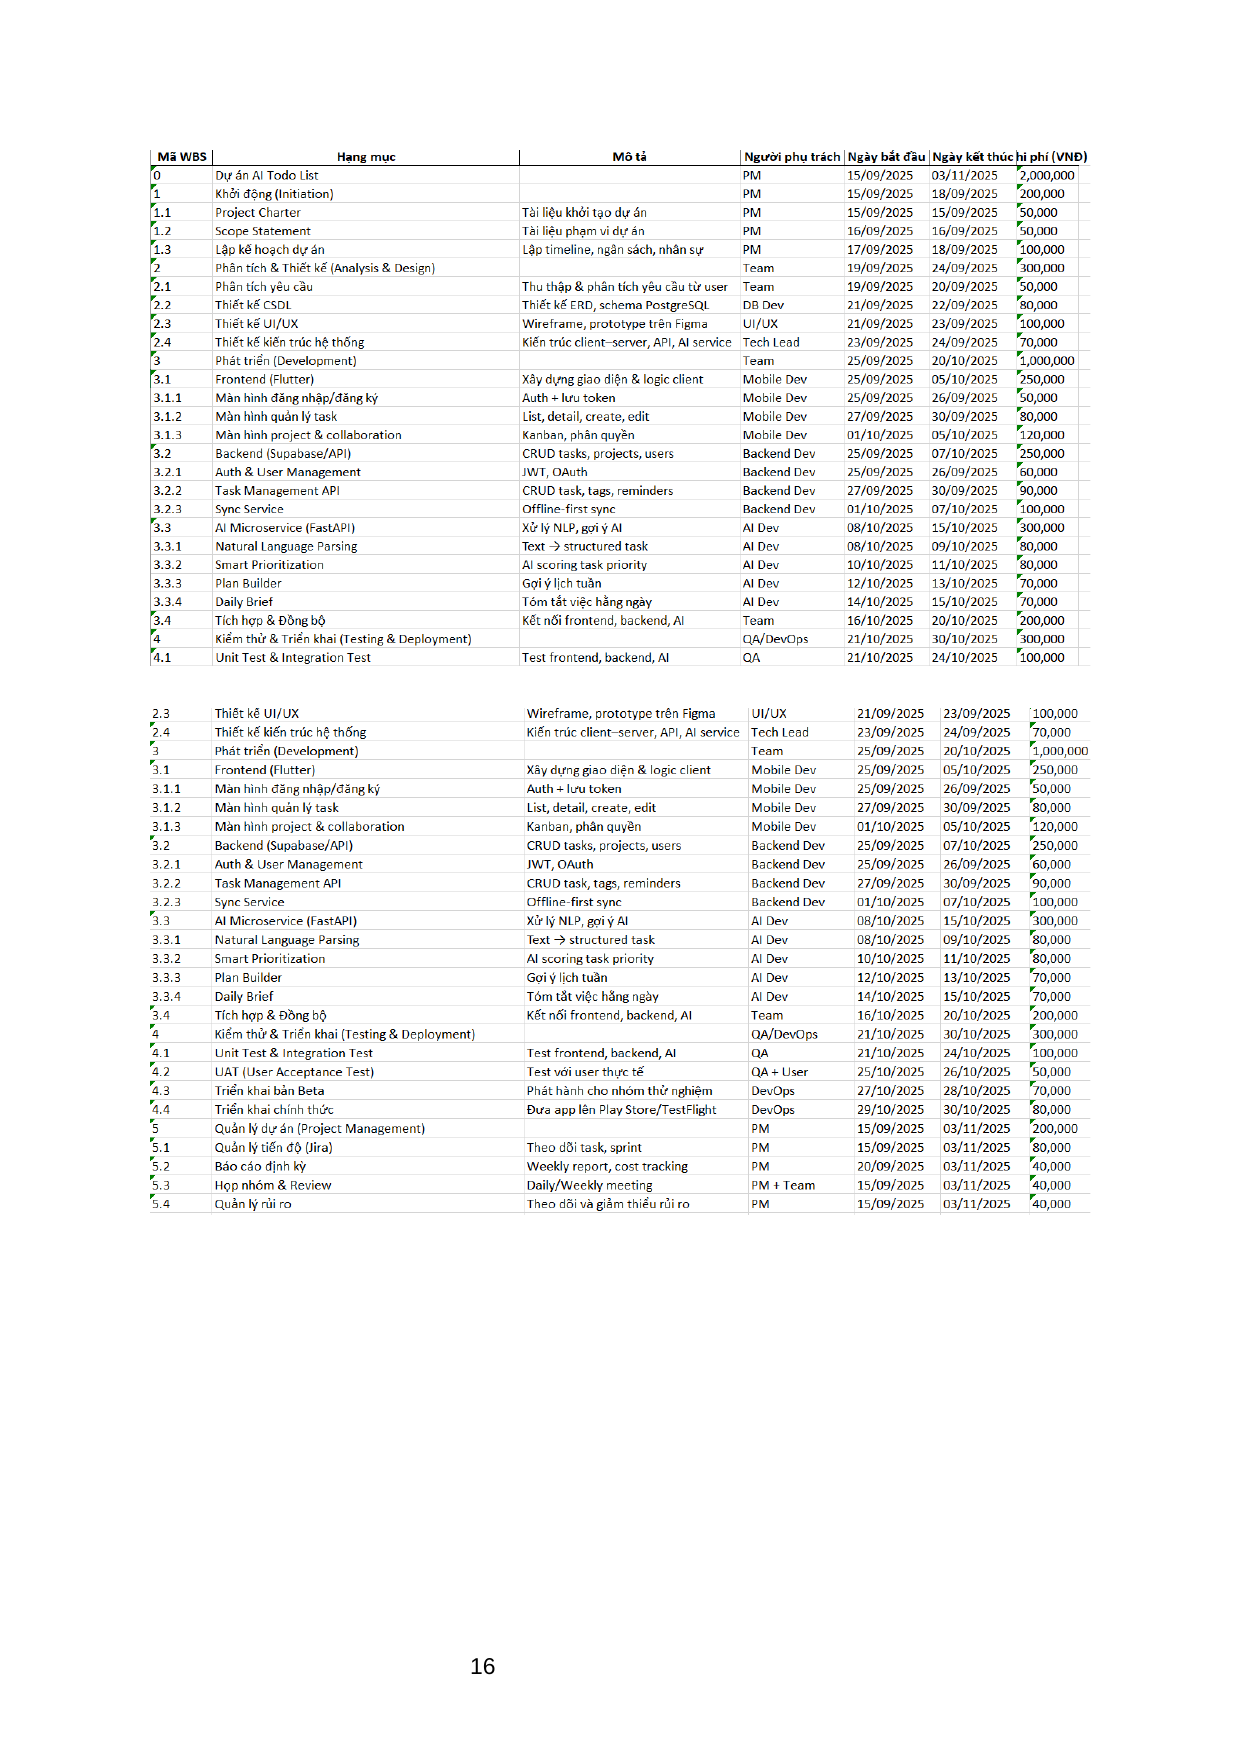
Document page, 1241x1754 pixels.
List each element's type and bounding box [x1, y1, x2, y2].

picture [150, 150, 1091, 666]
picture [150, 708, 1091, 1215]
